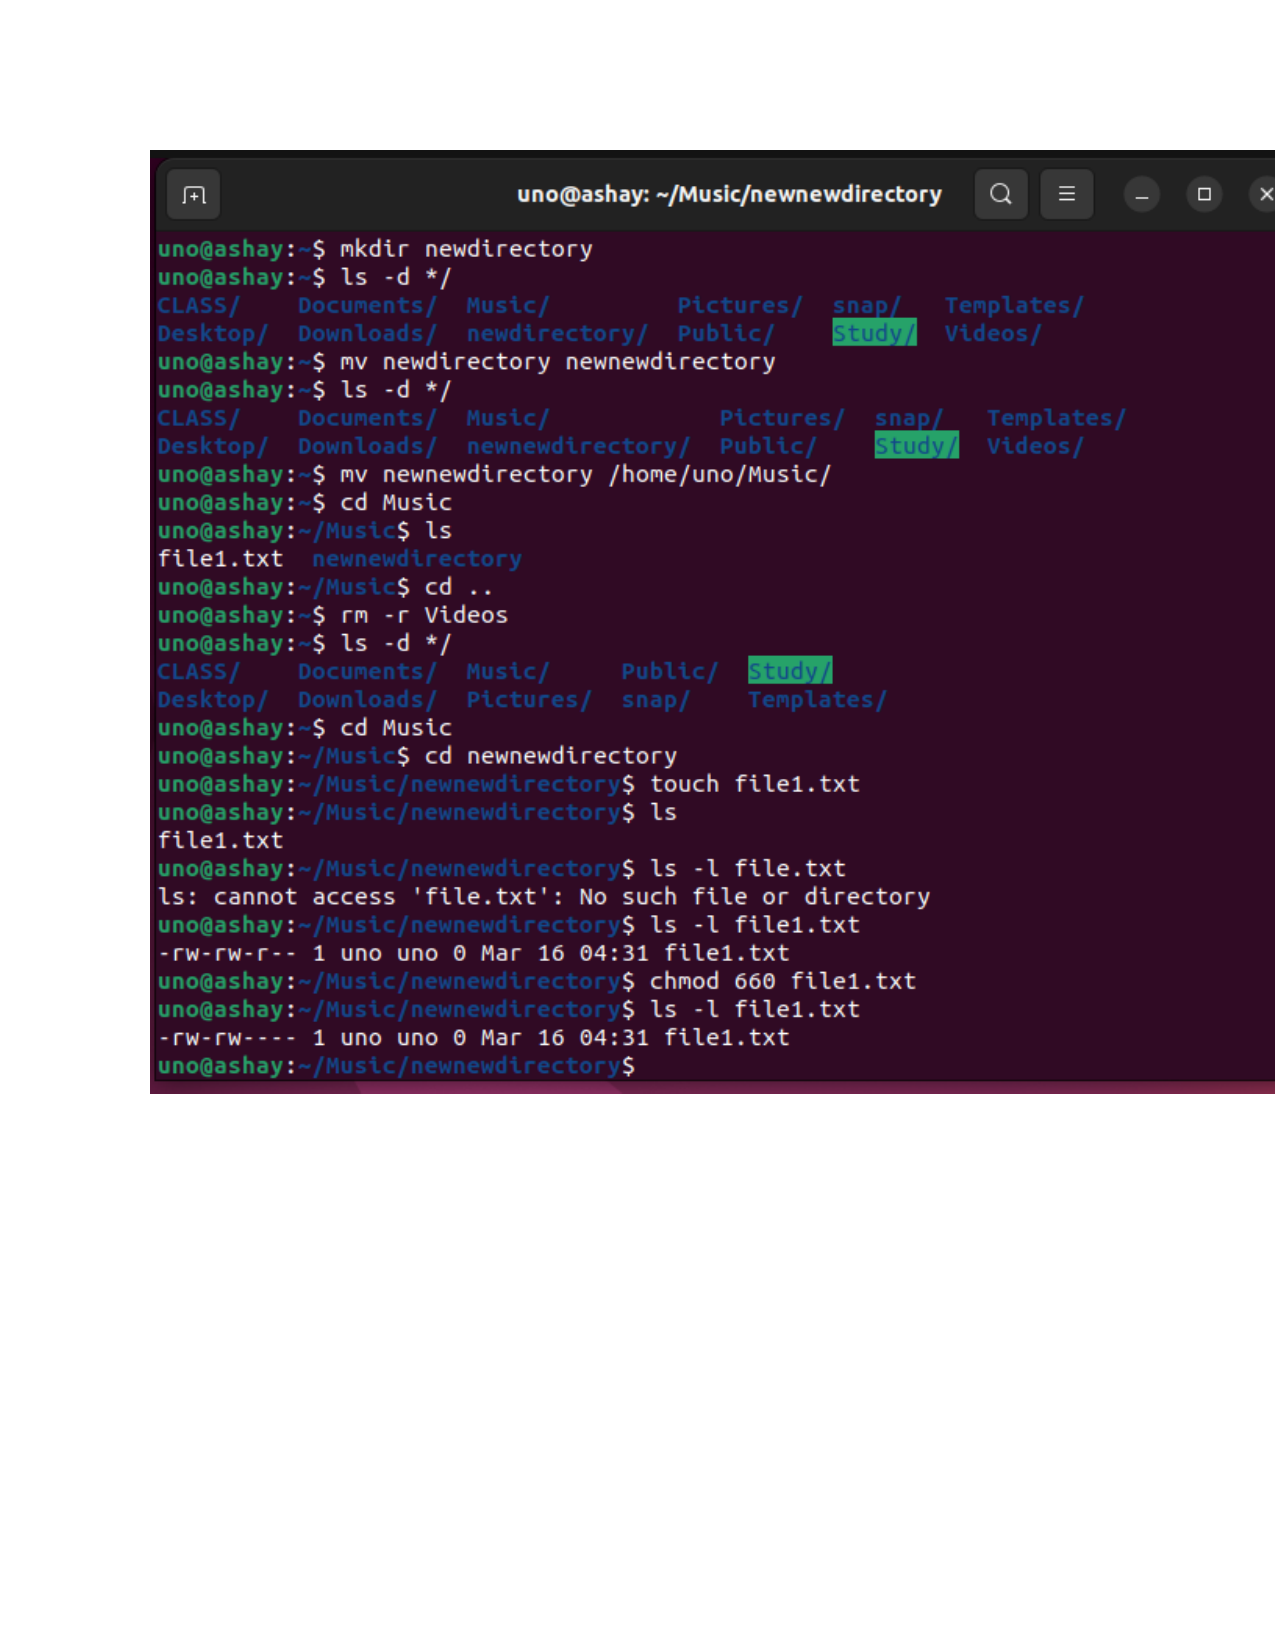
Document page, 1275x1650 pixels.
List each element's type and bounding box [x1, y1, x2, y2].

picture [150, 150, 1275, 1094]
